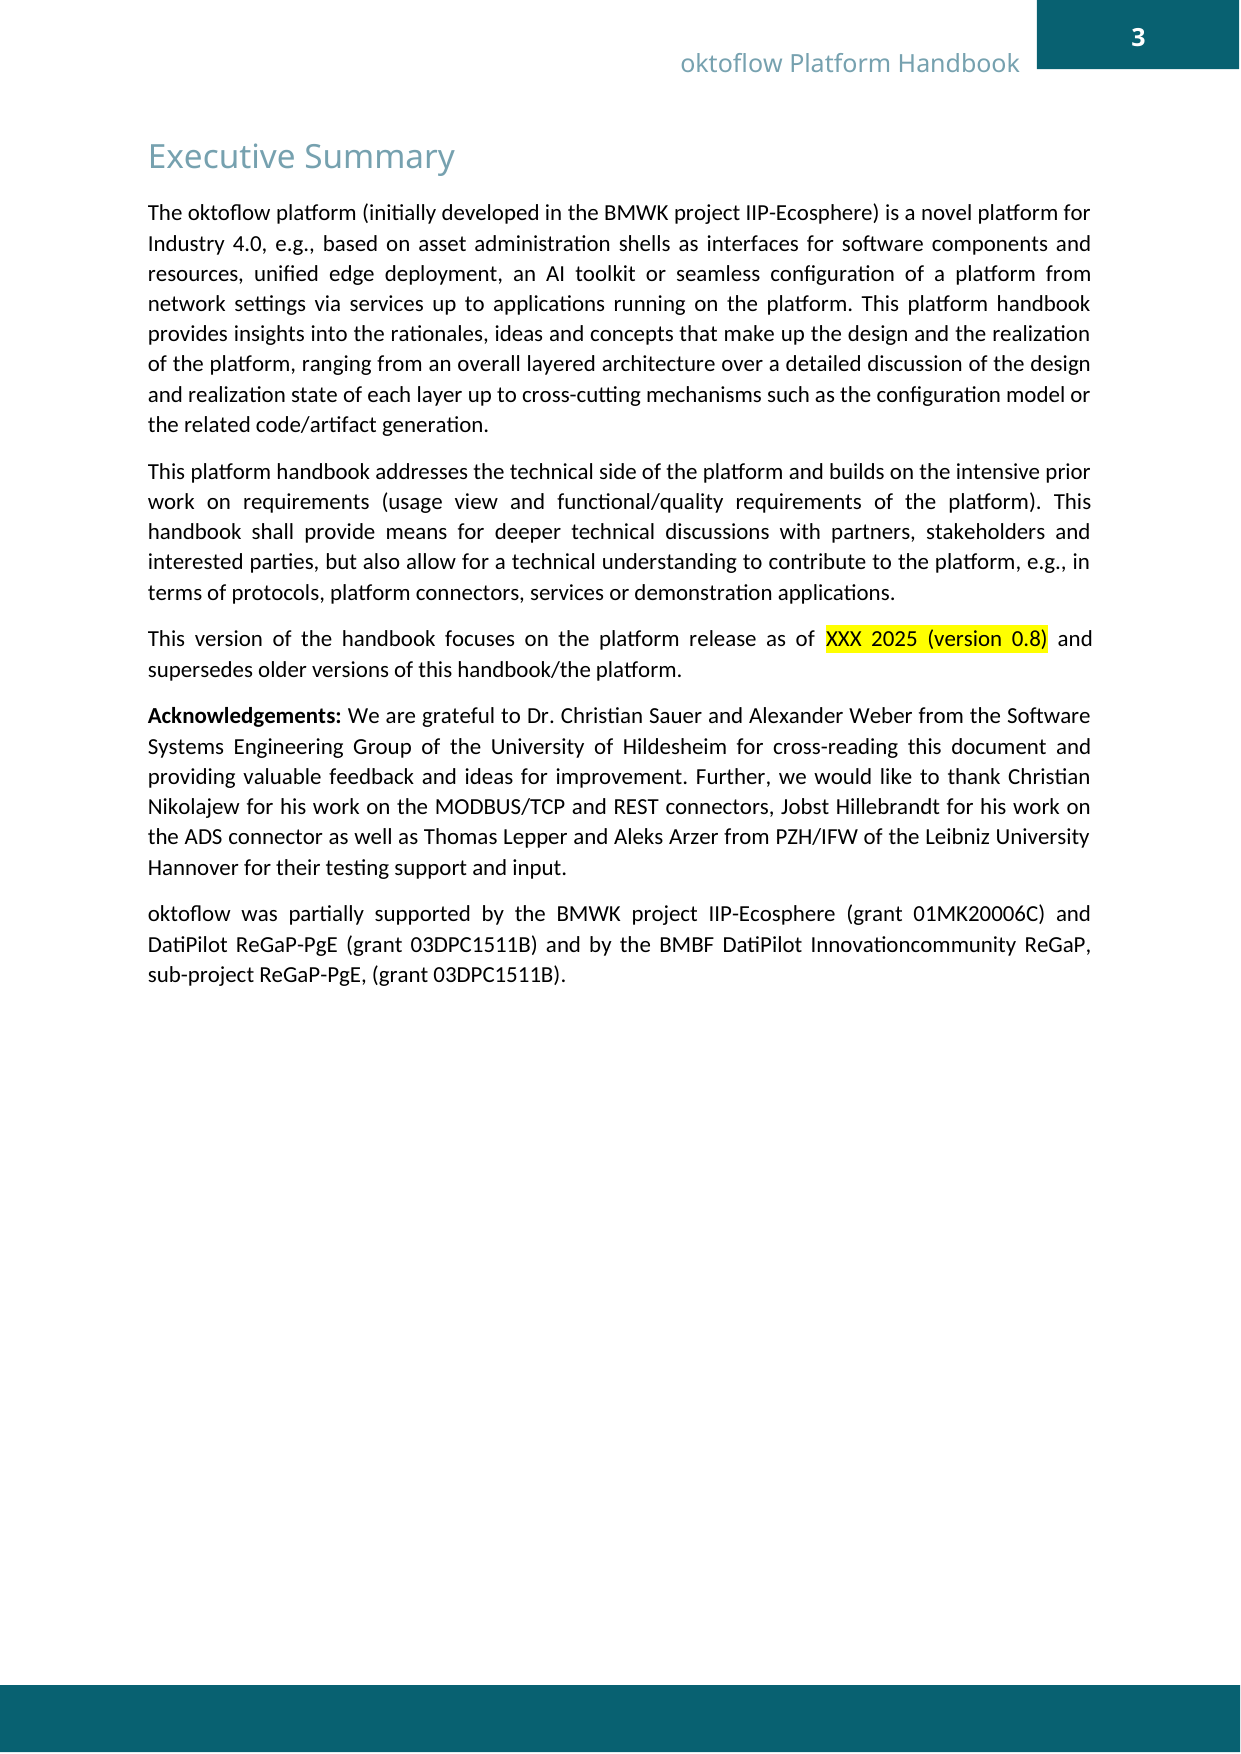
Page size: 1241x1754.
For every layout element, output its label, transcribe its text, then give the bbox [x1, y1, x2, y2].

text Executive Summary [148, 133, 1093, 178]
text Acknowledgements: We are grateful to Dr. Christian Sauer and Alexander Weber from the Software Systems Engineering Group of the University of Hildesheim for cross-reading this document and providing valuable feedback and ideas for improvement. Further, we would like to thank Christian Nikolajew for his work on the MODBUS/TCP and REST connectors, Jobst Hillebrandt for his work on the ADS connector as well as Thomas Lepper and Aleks Arzer from PZH/IFW of the Leibniz University Hannover for their testing support and input. [148, 702, 1093, 881]
text This version of the handbook focuses on the platform release as of XXX 2025 (version 0.8) and supersedes older versions of this handbook/the platform. [148, 624, 1093, 683]
text This platform handbook addresses the technical side of the platform and builds on the intensive prior work on requirements (usage view and functional/quality requirements of the platform). This handbook shall provide means for deeper technical discussions with partners, stakeholders and interested parties, but also allow for a technical understanding to contribute to the platform, e.g., in terms of protocols, platform connectors, services or demonstration applications. [148, 457, 1093, 606]
text The oktoflow platform (initially developed in the BMWK project IIP-Ecosphere) is a novel platform for Industry 4.0, e.g., based on asset administration shells as interfaces for software components and resources, unified edge deployment, an AI toolkit or seamless configuration of a platform from network settings via services up to applications running on the platform. This platform handbook provides insights into the rationales, ideas and concepts that make up the design and the realization of the platform, ranging from an overall layered architecture over a detailed discussion of the design and realization state of each layer up to cross-cutting mechanisms such as the configuration model or the related code/artifact generation. [148, 198, 1093, 438]
text oktoflow was partially supported by the BMWK project IIP-Ecosphere (grant 01MK20006C) and DatiPilot ReGaP-PgE (grant 03DPC1511B) and by the BMBF DatiPilot Innovationcommunity ReGaP, sub-project ReGaP-PgE, (grant 03DPC1511B). [148, 899, 1093, 988]
